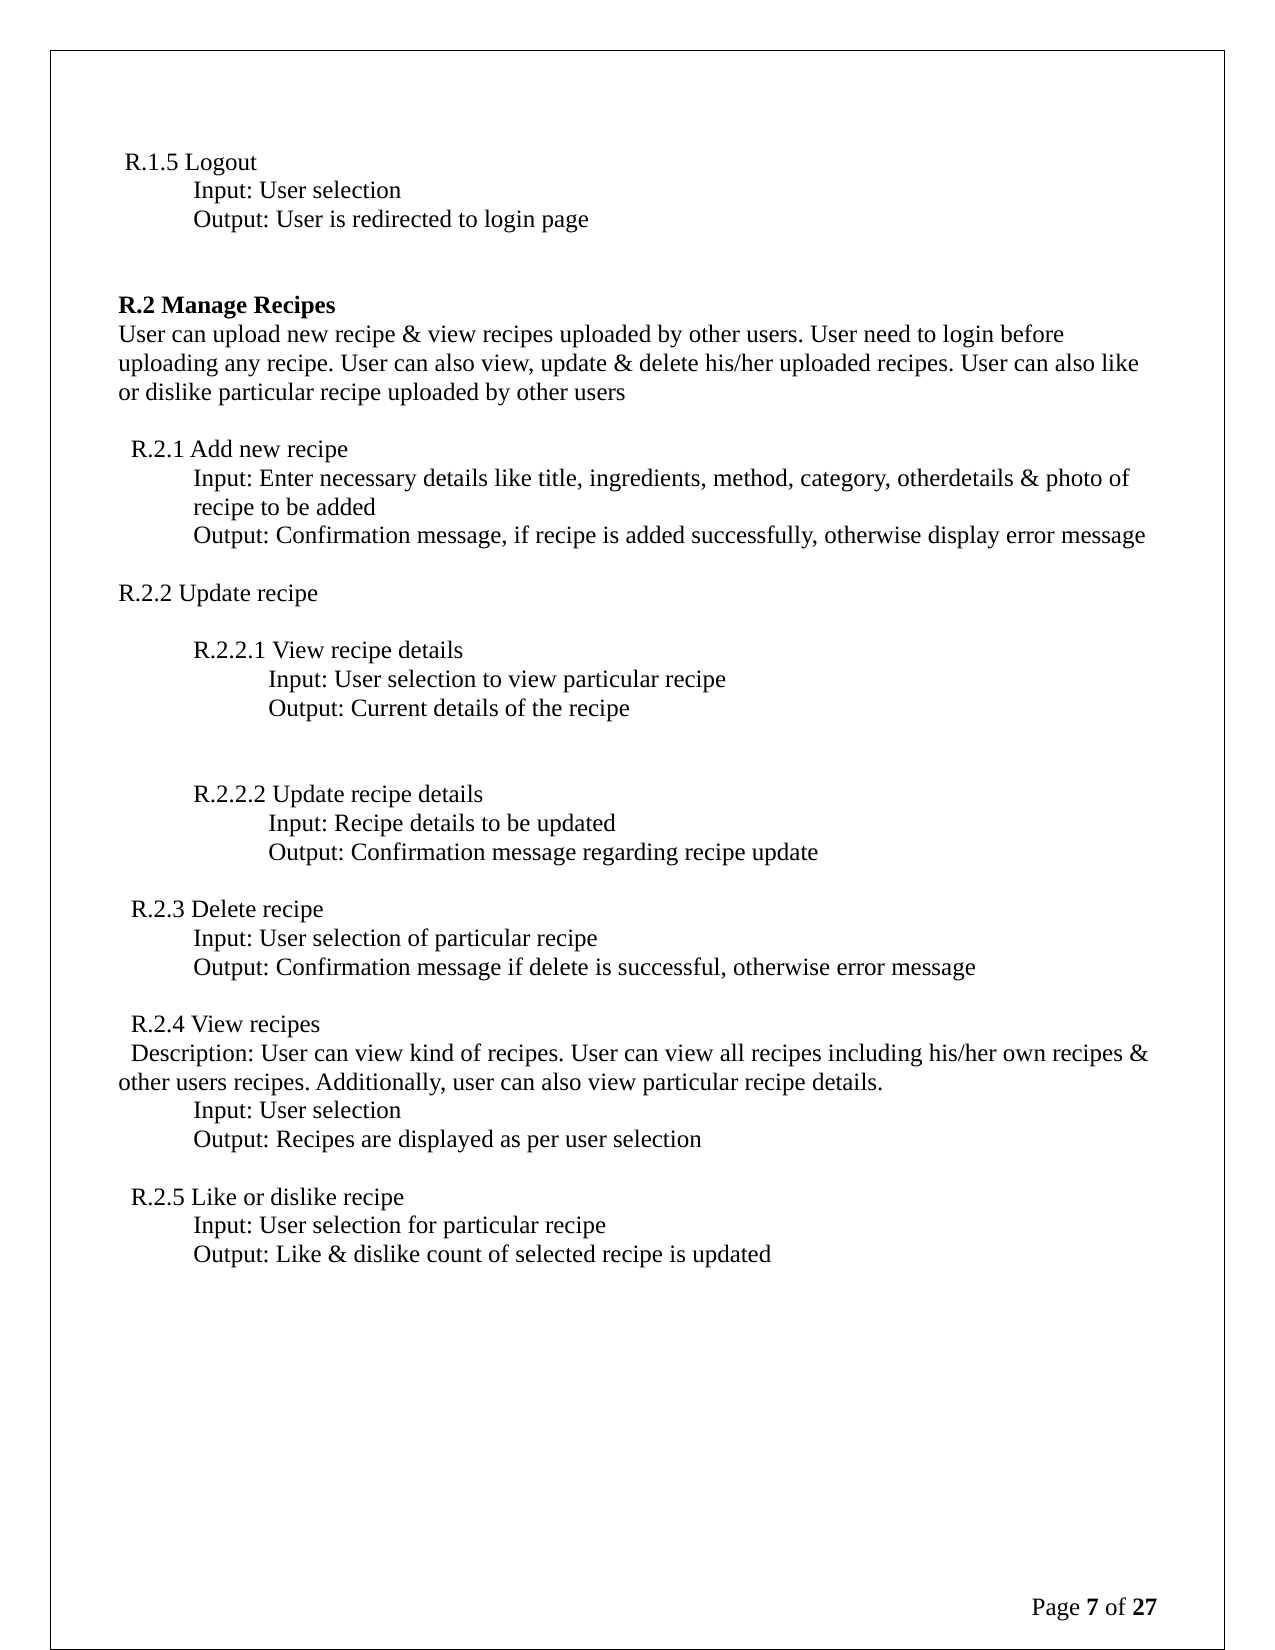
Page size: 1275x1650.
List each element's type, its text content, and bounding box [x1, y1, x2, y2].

text Output: Like & dislike count of selected recipe is updated [118, 1239, 1157, 1268]
text R.1.5 Logout [118, 147, 1157, 176]
text Output: Current details of the recipe [118, 693, 1157, 722]
text Output: Confirmation message regarding recipe update [118, 837, 1157, 866]
text Output: Confirmation message, if recipe is added successfully, otherwise display error message [118, 521, 1157, 549]
text R.2.2.1 View recipe details [118, 636, 1157, 664]
text R.2.1 Add new recipe [118, 434, 1157, 463]
text Input: User selection [118, 1096, 1157, 1124]
text Description: User can view kind of recipes. User can view all recipes including his/her own recipes & other users recipes. Additionally, user can also view particular recipe details. [118, 1038, 1157, 1096]
text R.2.4 View recipes [118, 1009, 1157, 1038]
text R.2.2 Update recipe [118, 578, 1157, 607]
text Output: User is redirected to login page [118, 204, 1157, 233]
text R.2.3 Delete recipe [118, 894, 1157, 923]
text Input: Enter necessary details like title, ingredients, method, category, otherdetails & photo of recipe to be added [118, 463, 1157, 521]
text R.2.2.2 Update recipe details [118, 779, 1157, 808]
text Input: Recipe details to be updated [118, 808, 1157, 837]
text User can upload new recipe & view recipes uploaded by other users. User need to login before uploading any recipe. User can also view, update & delete his/her uploaded recipes. User can also like or dislike particular recipe uploaded by other users [118, 319, 1157, 406]
text Input: User selection of particular recipe [118, 923, 1157, 952]
text Output: Confirmation message if delete is successful, otherwise error message [118, 952, 1157, 981]
text R.2 Manage Recipes [118, 291, 1157, 319]
text Input: User selection for particular recipe [118, 1211, 1157, 1239]
text Input: User selection [118, 176, 1157, 204]
text Output: Recipes are displayed as per user selection [118, 1124, 1157, 1153]
text R.2.5 Like or dislike recipe [118, 1182, 1157, 1211]
text Input: User selection to view particular recipe [118, 664, 1157, 693]
